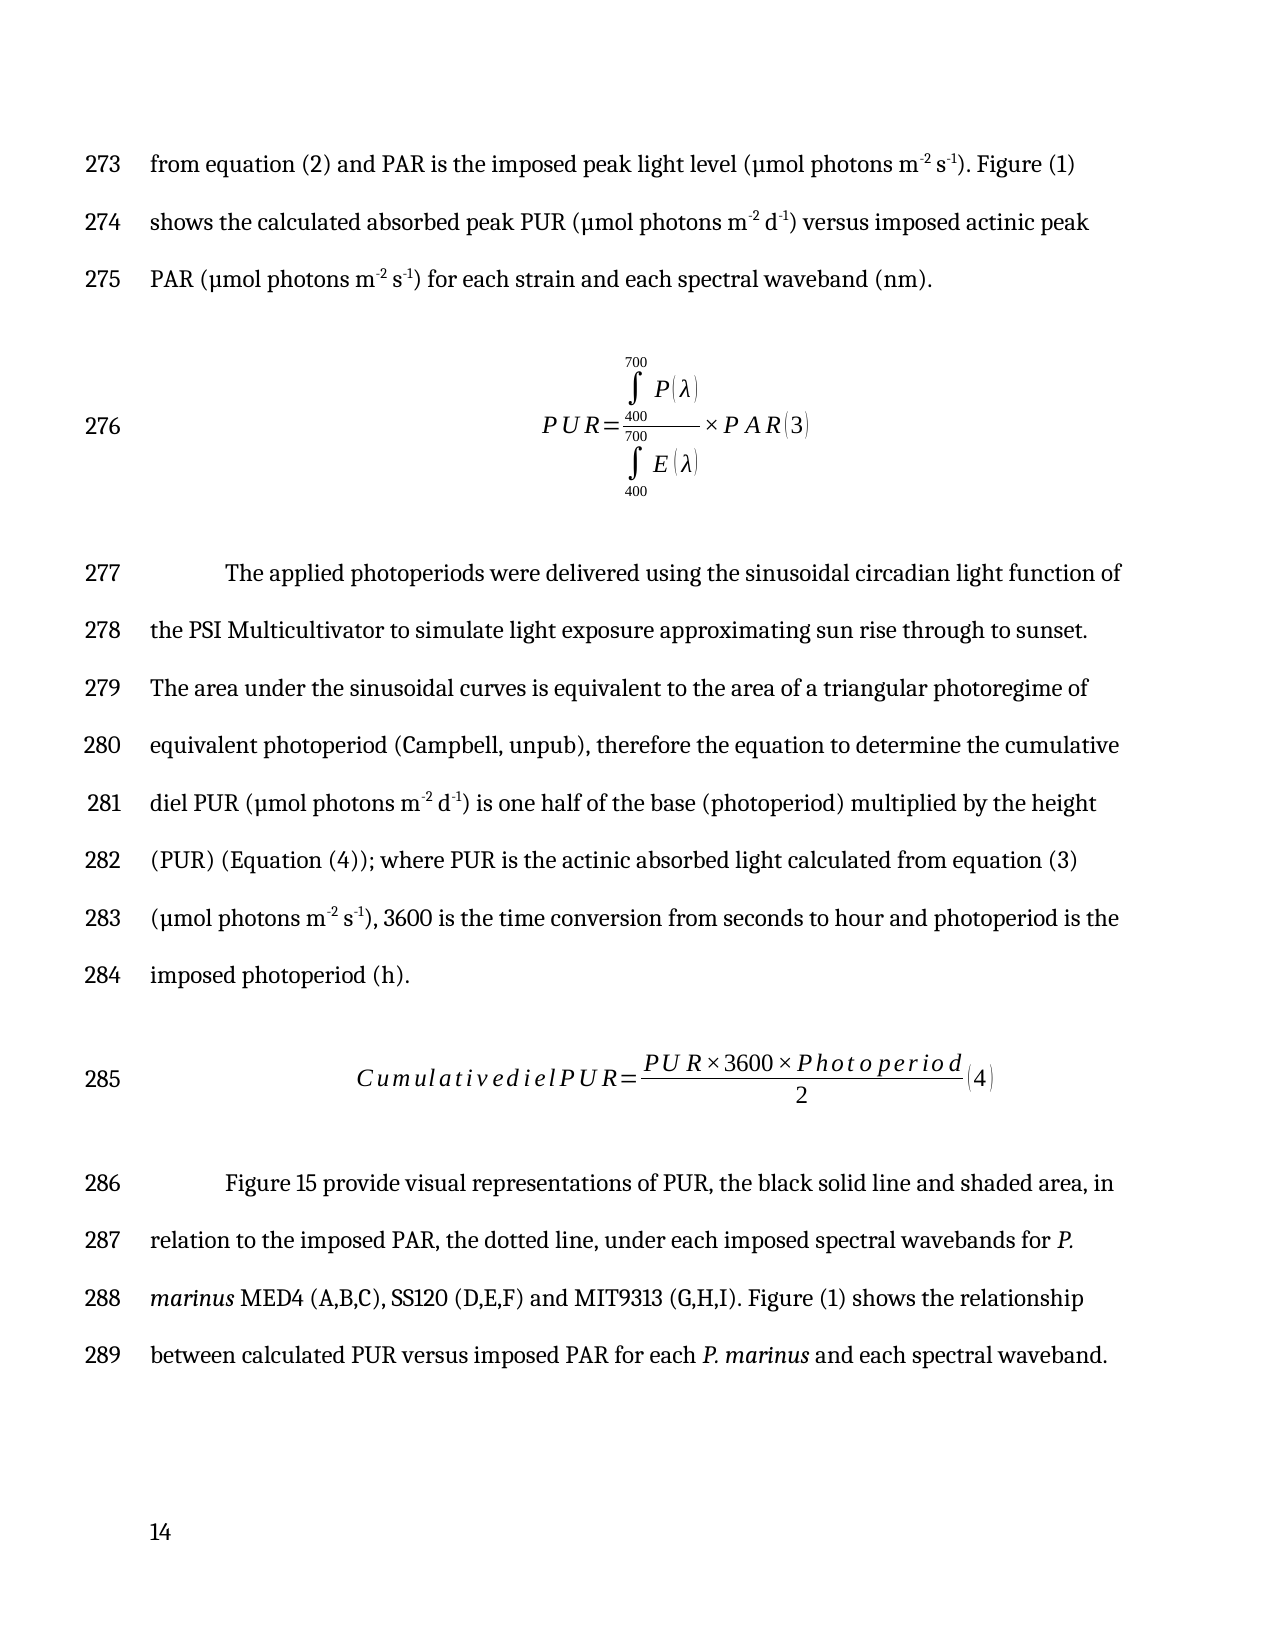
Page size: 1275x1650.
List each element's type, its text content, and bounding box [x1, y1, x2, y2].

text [150, 150, 1125, 294]
text The applied photoperiods were delivered using the sinusoidal circadian light function of the PSI Multicultivator to simulate light exposure approximating sun rise through to sunset. The area under the sinusoidal curves is equivalent to the area of a triangular photoregime of equivalent photoperiod (Campbell, unpub), therefore the equation to determine the cumulative diel PUR (µmol photons m-2 d-1) is one half of the base (photoperiod) multiplied by the height (PUR) (Equation (4)); where PUR is the actinic absorbed light calculated from equation (3) (µmol photons m-2 s-1), 3600 is the time conversion from seconds to hour and photoperiod is the imposed photoperiod (h). [150, 559, 1125, 990]
text Figure 15 provide visual representations of PUR, the black solid line and shaded area, in relation to the imposed PAR, the dotted line, under each imposed spectral wavebands for P. marinus MED4 (A,B,C), SS120 (D,E,F) and MIT9313 (G,H,I). Figure (1) shows the relationship between calculated PUR versus imposed PAR for each P. marinus and each spectral waveband. [150, 1169, 1125, 1370]
